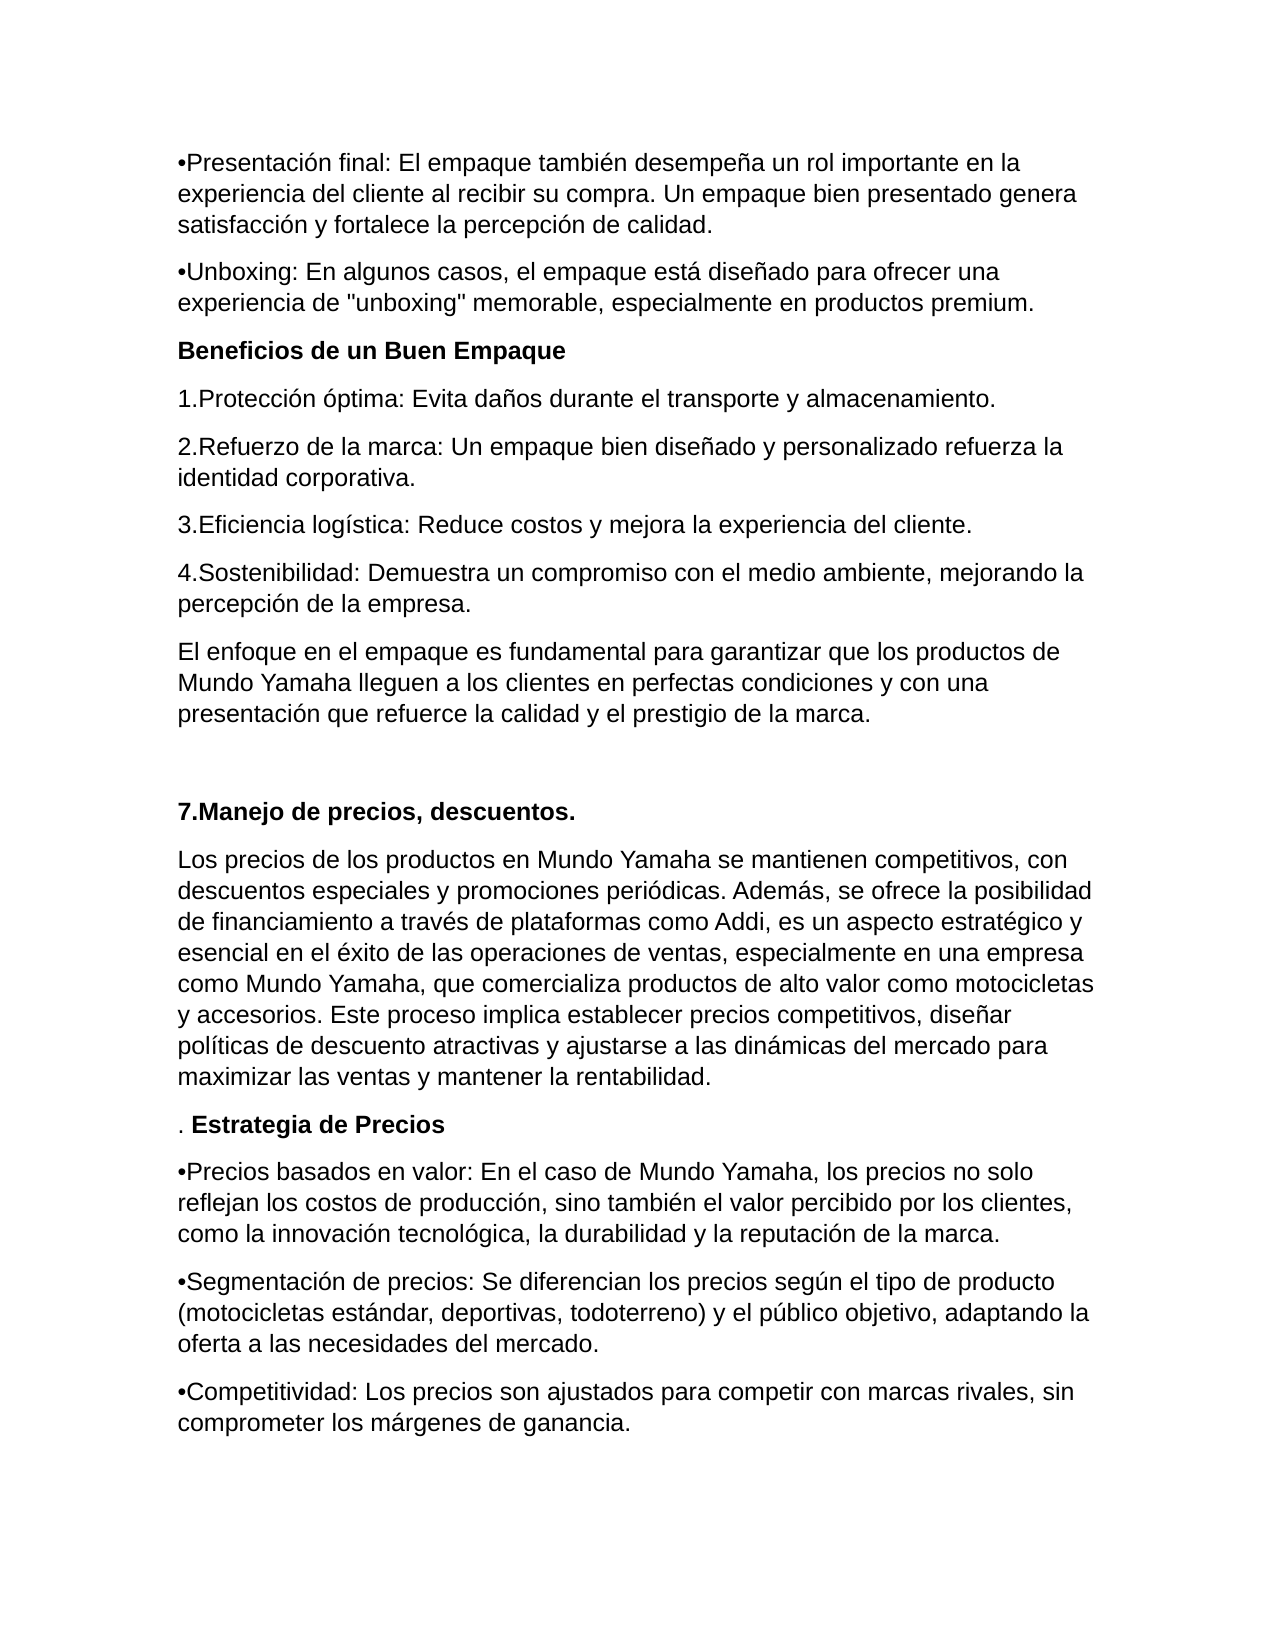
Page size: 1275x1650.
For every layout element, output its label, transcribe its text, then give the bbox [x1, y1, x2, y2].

text 4.Sostenibilidad: Demuestra un compromiso con el medio ambiente, mejorando la percepción de la empresa. [177, 558, 1098, 618]
text •Presentación final: El empaque también desempeña un rol importante en la experiencia del cliente al recibir su compra. Un empaque bien presentado genera satisfacción y fortalece la percepción de calidad. [177, 148, 1098, 238]
text Los precios de los productos en Mundo Yamaha se mantienen competitivos, con descuentos especiales y promociones periódicas. Además, se ofrece la posibilidad de financiamiento a través de plataformas como Addi, es un aspecto estratégico y esencial en el éxito de las operaciones de ventas, especialmente en una empresa como Mundo Yamaha, que comercializa productos de alto valor como motocicletas y accesorios. Este proceso implica establecer precios competitivos, diseñar políticas de descuento atractivas y ajustarse a las dinámicas del mercado para maximizar las ventas y mantener la rentabilidad. [177, 845, 1098, 1091]
text 3.Eficiencia logística: Reduce costos y mejora la experiencia del cliente. [177, 510, 1098, 539]
text 7.Manejo de precios, descuentos. [177, 797, 1098, 826]
text •Precios basados en valor: En el caso de Mundo Yamaha, los precios no solo reflejan los costos de producción, sino también el valor percibido por los clientes, como la innovación tecnológica, la durabilidad y la reputación de la marca. [177, 1157, 1098, 1248]
text •Unboxing: En algunos casos, el empaque está diseñado para ofrecer una experiencia de "unboxing" memorable, especialmente en productos premium. [177, 257, 1098, 317]
text Beneficios de un Buen Empaque [177, 336, 1098, 365]
text •Segmentación de precios: Se diferencian los precios según el tipo de producto (motocicletas estándar, deportivas, todoterreno) y el público objetivo, adaptando la oferta a las necesidades del mercado. [177, 1267, 1098, 1358]
text 1.Protección óptima: Evita daños durante el transporte y almacenamiento. [177, 384, 1098, 413]
text . Estrategia de Precios [177, 1110, 1098, 1138]
text 2.Refuerzo de la marca: Un empaque bien diseñado y personalizado refuerza la identidad corporativa. [177, 432, 1098, 491]
text El enfoque en el empaque es fundamental para garantizar que los productos de Mundo Yamaha lleguen a los clientes en perfectas condiciones y con una presentación que refuerce la calidad y el prestigio de la marca. [177, 637, 1098, 728]
text •Competitividad: Los precios son ajustados para competir con marcas rivales, sin comprometer los márgenes de ganancia. [177, 1377, 1098, 1437]
